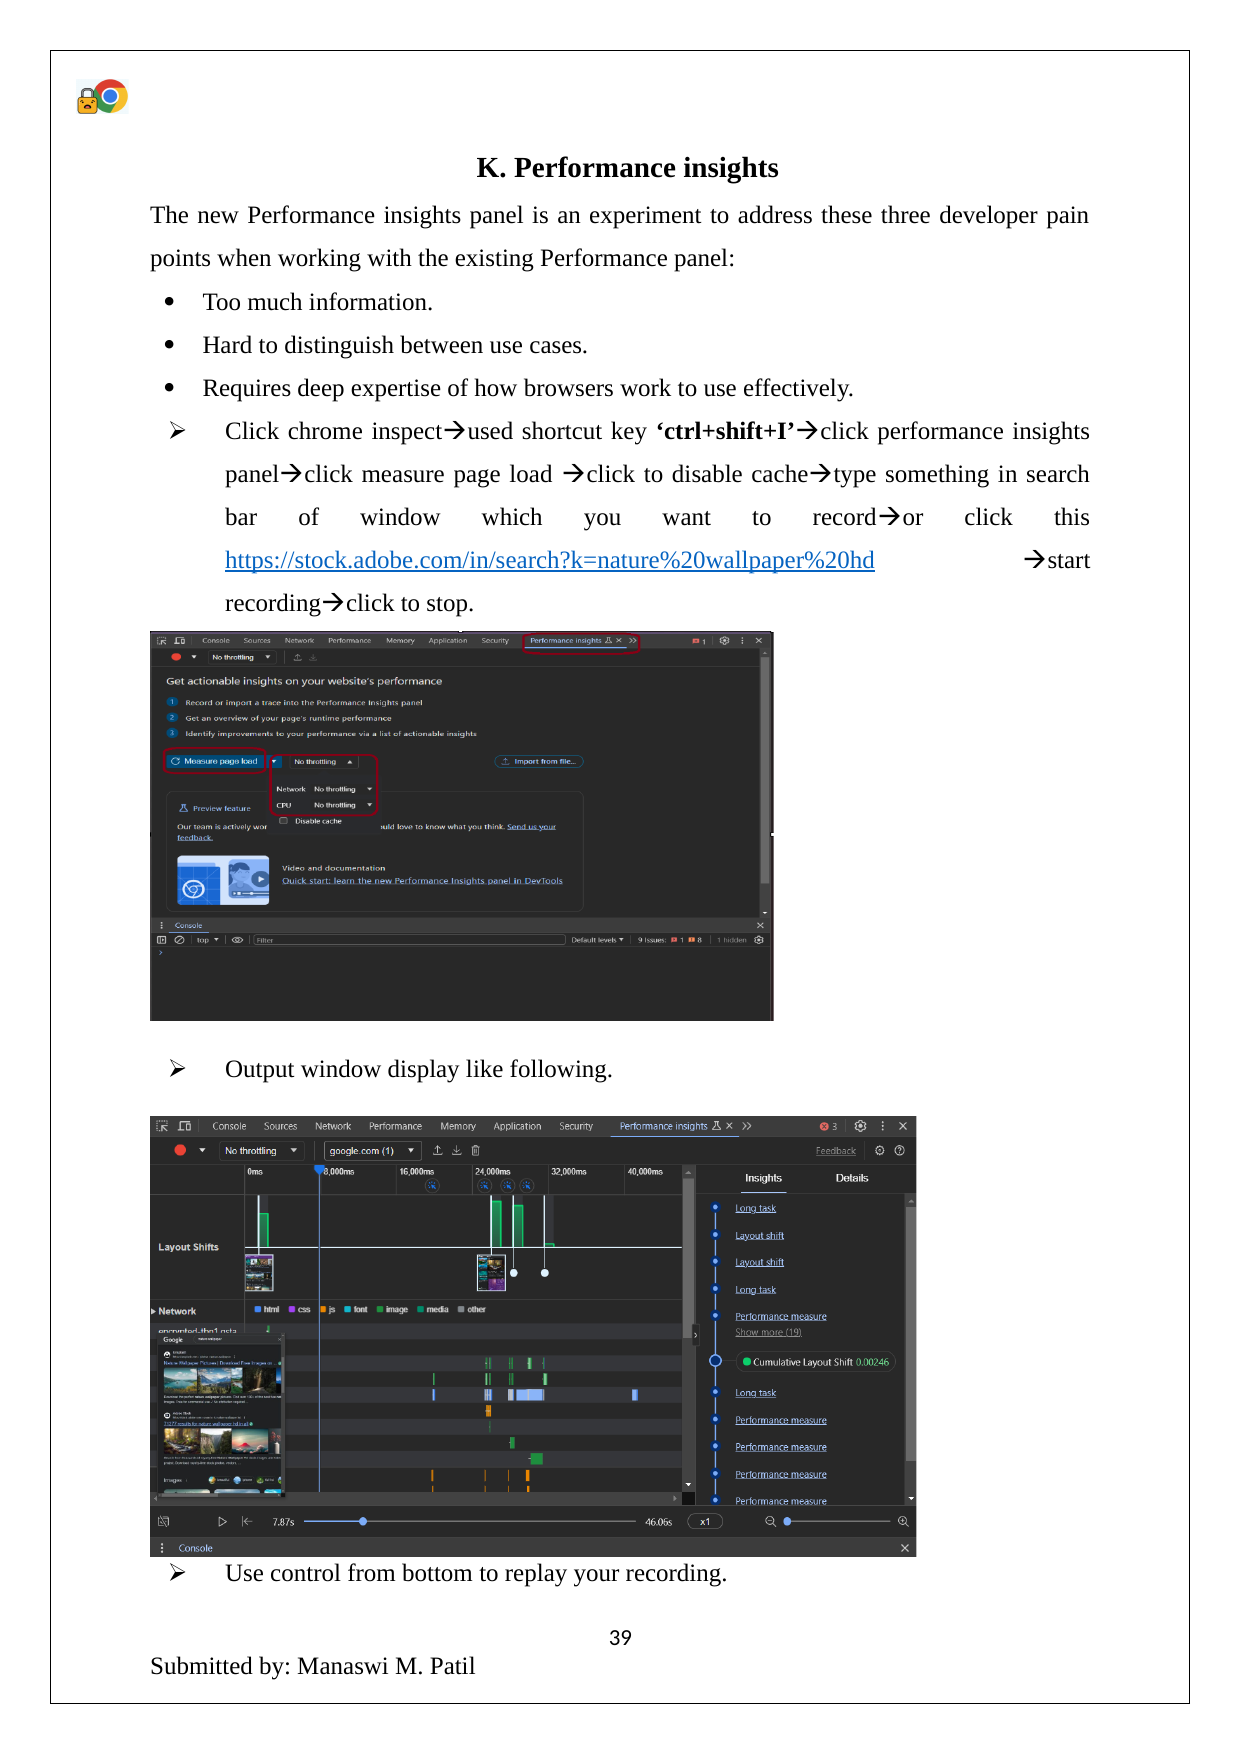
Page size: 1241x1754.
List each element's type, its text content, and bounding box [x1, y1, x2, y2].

list Use control from bottom to replay your recording. [187, 1558, 1090, 1587]
picture [150, 1116, 917, 1557]
list Requires deep expertise of how browsers work to use effectively. [165, 373, 1090, 402]
text The new Performance insights panel is an experiment to address these three developer pain points when working with the existing Performance panel: [150, 200, 1090, 272]
list Click chrome inspectused shortcut key ‘ctrl+shift+I’click performance insights panelclick measure page load click to disable cachetype something in search bar of window which you want to recordor click this https://stock.adobe.com/in/search?k=nature%20wallpaper%20hd start recordingclick to stop. [187, 416, 1090, 617]
picture [150, 631, 774, 1021]
list Output window display like following. [187, 1054, 1090, 1083]
list Hard to distinguish between use cases. [165, 330, 1090, 358]
list Too much information. [165, 287, 1090, 315]
list Performance insights [165, 150, 1090, 183]
picture [76, 79, 129, 114]
